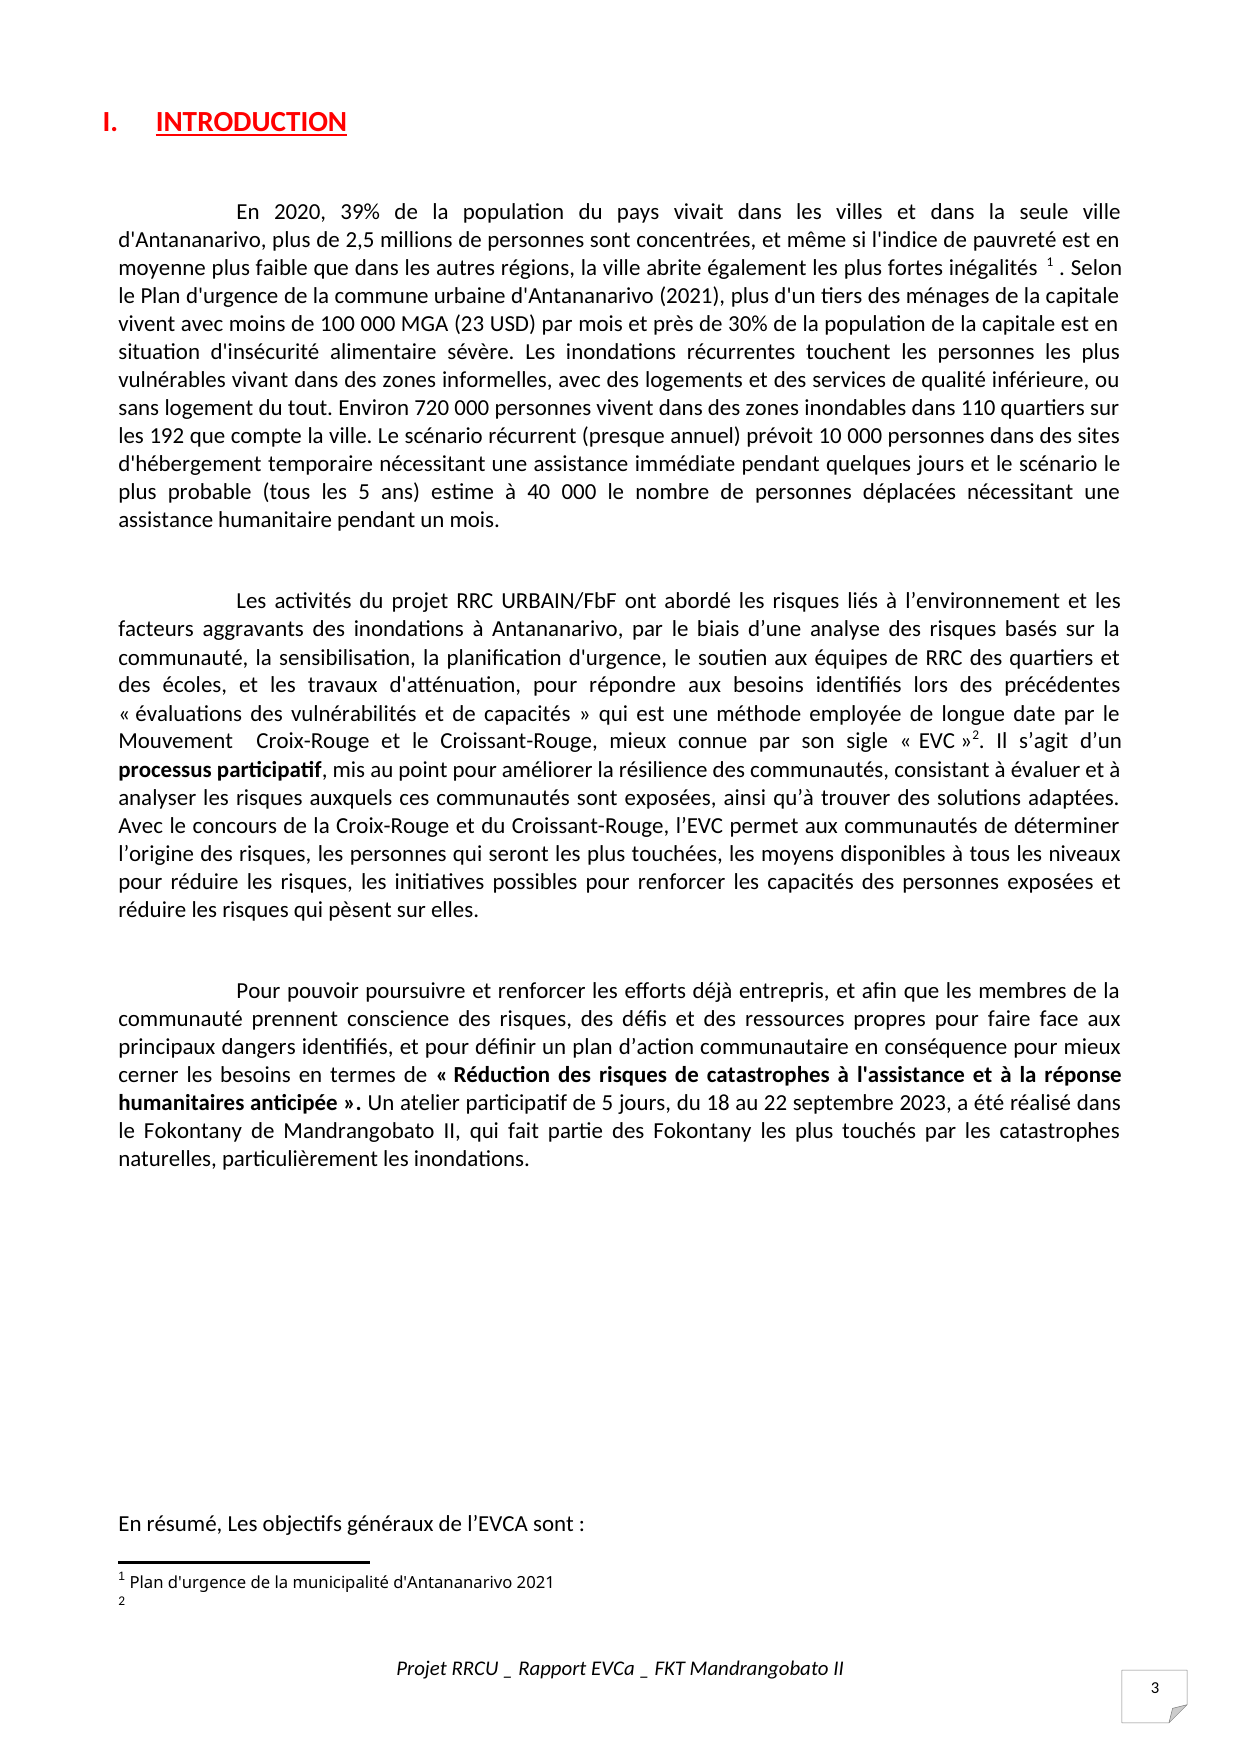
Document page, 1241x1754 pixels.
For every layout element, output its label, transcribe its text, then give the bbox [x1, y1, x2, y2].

text En 2020, 39% de la population du pays vivait dans les villes et dans la seule ville d'Antananarivo, plus de 2,5 millions de personnes sont concentrées, et même si l'indice de pauvreté est en moyenne plus faible que dans les autres régions, la ville abrite également les plus fortes inégalités . Selon le Plan d'urgence de la commune urbaine d'Antananarivo (2021), plus d'un tiers des ménages de la capitale vivent avec moins de 100 000 MGA (23 USD) par mois et près de 30% de la population de la capitale est en situation d'insécurité alimentaire sévère. Les inondations récurrentes touchent les personnes les plus vulnérables vivant dans des zones informelles, avec des logements et des services de qualité inférieure, ou sans logement du tout. Environ 720 000 personnes vivent dans des zones inondables dans 110 quartiers sur les 192 que compte la ville. Le scénario récurrent (presque annuel) prévoit 10 000 personnes dans des sites d'hébergement temporaire nécessitant une assistance immédiate pendant quelques jours et le scénario le plus probable (tous les 5 ans) estime à 40 000 le nombre de personnes déplacées nécessitant une assistance humanitaire pendant un mois. [118, 197, 1122, 533]
text Pour pouvoir poursuivre et renforcer les efforts déjà entrepris, et afin que les membres de la communauté prennent conscience des risques, des défis et des ressources propres pour faire face aux principaux dangers identifiés, et pour définir un plan d’action communautaire en conséquence pour mieux cerner les besoins en termes de « Réduction des risques de catastrophes à l'assistance et à la réponse humanitaires anticipée ». Un atelier participatif de 5 jours, du 18 au 22 septembre 2023, a été réalisé dans le Fokontany de Mandrangobato II, qui fait partie des Fokontany les plus touchés par les catastrophes naturelles, particulièrement les inondations. [118, 976, 1122, 1172]
text Les activités du projet RRC URBAIN/FbF ont abordé les risques liés à l’environnement et les facteurs aggravants des inondations à Antananarivo, par le biais d’une analyse des risques basés sur la communauté, la sensibilisation, la planification d'urgence, le soutien aux équipes de RRC des quartiers et des écoles, et les travaux d'atténuation, pour répondre aux besoins identifiés lors des précédentes « évaluations des vulnérabilités et de capacités » qui est une méthode employée de longue date par le Mouvement Croix-Rouge et le Croissant-Rouge, mieux connue par son sigle « EVC ». Il s’agit d’un processus participatif, mis au point pour améliorer la résilience des communautés, consistant à évaluer et à analyser les risques auxquels ces communautés sont exposées, ainsi qu’à trouver des solutions adaptées. Avec le concours de la Croix-Rouge et du Croissant-Rouge, l’EVC permet aux communautés de déterminer l’origine des risques, les personnes qui seront les plus touchées, les moyens disponibles à tous les niveaux pour réduire les risques, les initiatives possibles pour renforcer les capacités des personnes exposées et réduire les risques qui pèsent sur elles. [118, 587, 1122, 923]
text En résumé, Les objectifs généraux de l’EVCA sont : [118, 1509, 1122, 1537]
subtitle INTRODUCTION [118, 103, 1122, 139]
